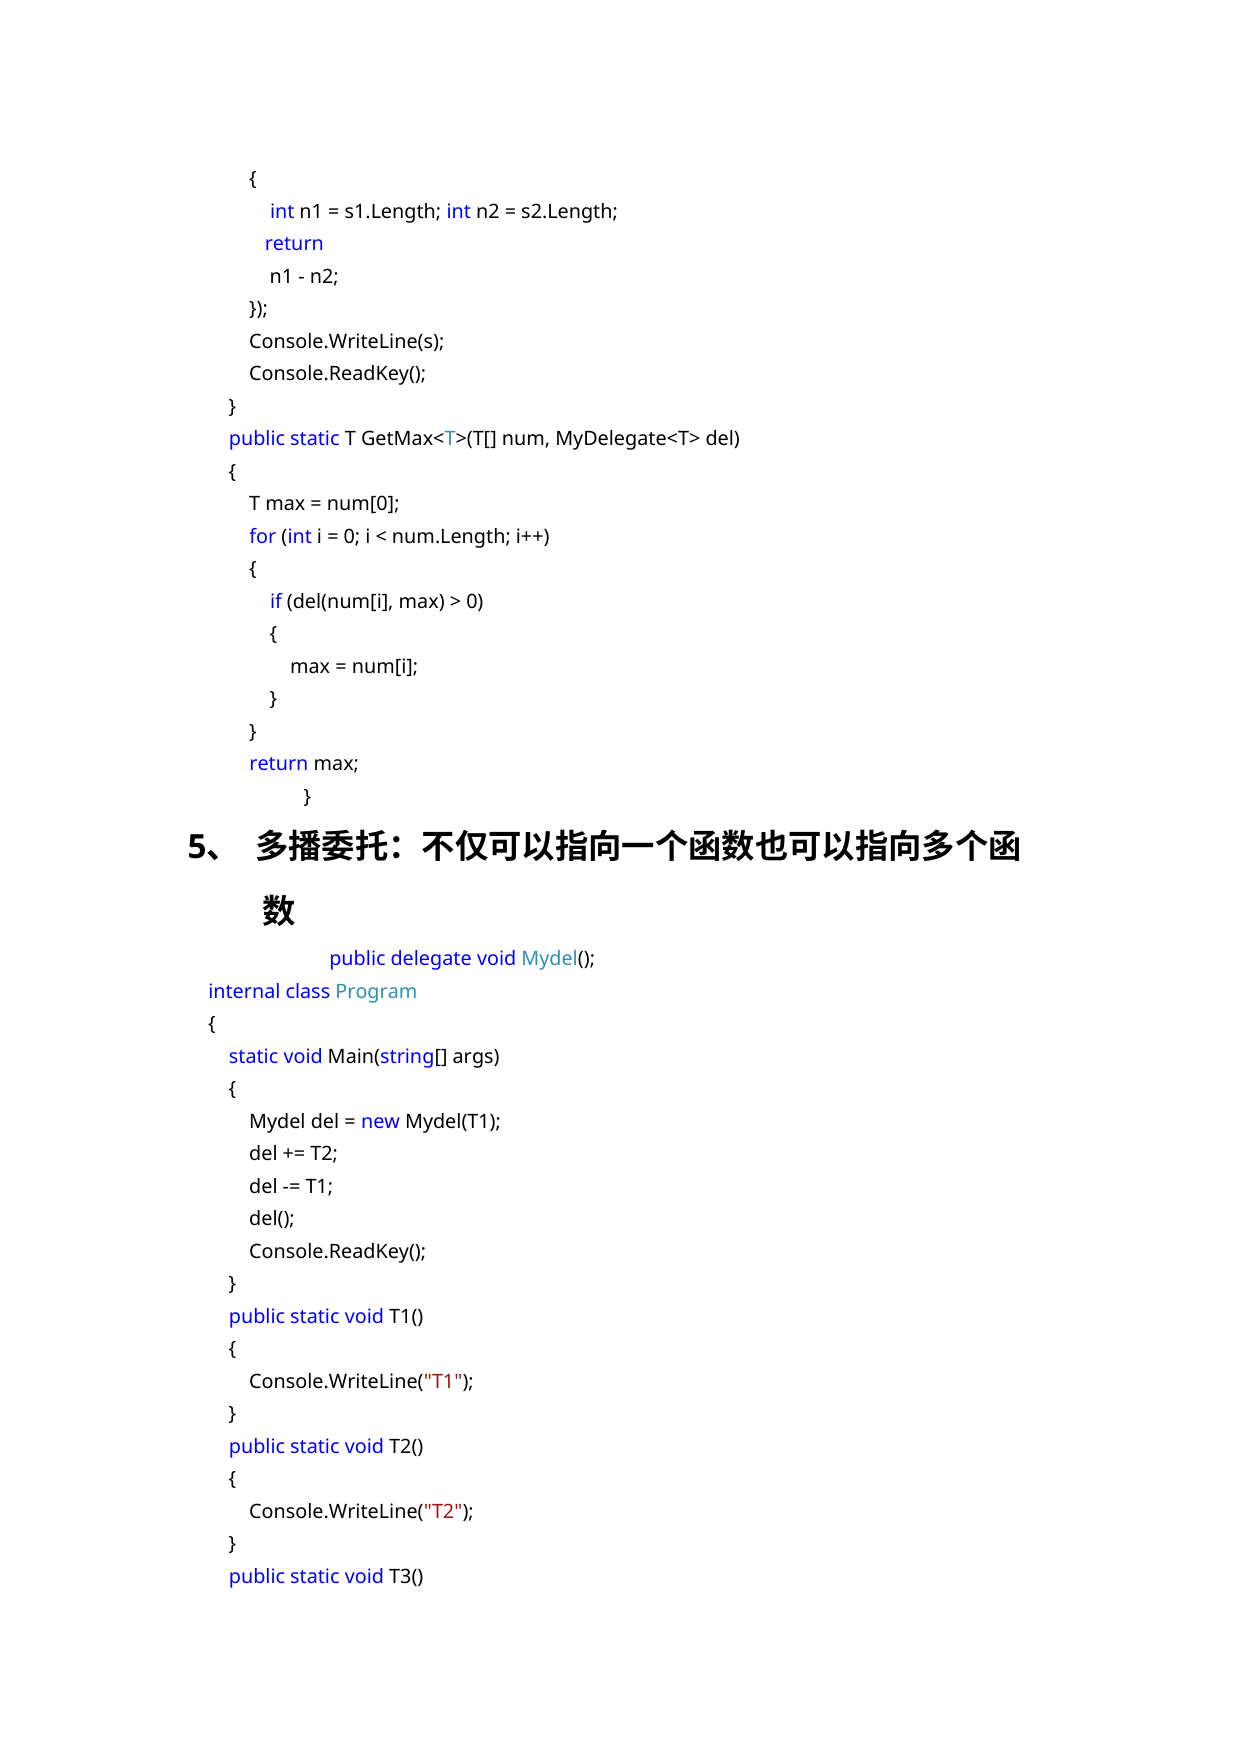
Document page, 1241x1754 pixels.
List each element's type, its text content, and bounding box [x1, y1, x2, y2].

text } [187, 1397, 1053, 1429]
text Console.WriteLine("T2"); [187, 1494, 1053, 1527]
text del(); [187, 1202, 1053, 1234]
text return [187, 227, 1053, 259]
text } [187, 1267, 1053, 1299]
text public static void T2() [187, 1429, 1053, 1462]
text { [187, 1462, 1053, 1494]
text Console.ReadKey(); [187, 357, 1053, 389]
text public static T GetMax<T>(T[] num, MyDelegate<T> del) [187, 422, 1053, 454]
text Console.ReadKey(); [187, 1234, 1053, 1267]
list 多播委托：不仅可以指向一个函数也可以指向多个函数 [187, 812, 1053, 942]
text if (del(num[i], max) > 0) [187, 584, 1053, 617]
text static void Main(string[] args) [187, 1039, 1053, 1072]
text { [187, 552, 1053, 584]
text public static void T3() [187, 1559, 1053, 1592]
text return max; [187, 747, 1053, 779]
text max = num[i]; [187, 649, 1053, 682]
text Console.WriteLine("T1"); [187, 1364, 1053, 1397]
text Mydel del = new Mydel(T1); [187, 1104, 1053, 1137]
text public static void T1() [187, 1299, 1053, 1332]
list } [262, 779, 1053, 812]
text public delegate void Mydel(); [187, 942, 1053, 974]
text { [187, 162, 1053, 194]
text { [187, 617, 1053, 649]
text Console.WriteLine(s); [187, 324, 1053, 357]
text { [187, 1072, 1053, 1104]
text { [187, 1332, 1053, 1364]
text n1 - n2; [187, 259, 1053, 292]
text for (int i = 0; i < num.Length; i++) [187, 519, 1053, 552]
text } [187, 389, 1053, 422]
text }); [187, 292, 1053, 324]
text T max = num[0]; [187, 487, 1053, 519]
text internal class Program [187, 974, 1053, 1007]
text { [187, 1007, 1053, 1039]
text del += T2; [187, 1137, 1053, 1169]
text } [187, 1527, 1053, 1559]
text int n1 = s1.Length; int n2 = s2.Length; [187, 194, 1053, 227]
text del -= T1; [187, 1169, 1053, 1202]
text } [187, 714, 1053, 747]
text } [187, 682, 1053, 714]
text { [187, 454, 1053, 487]
